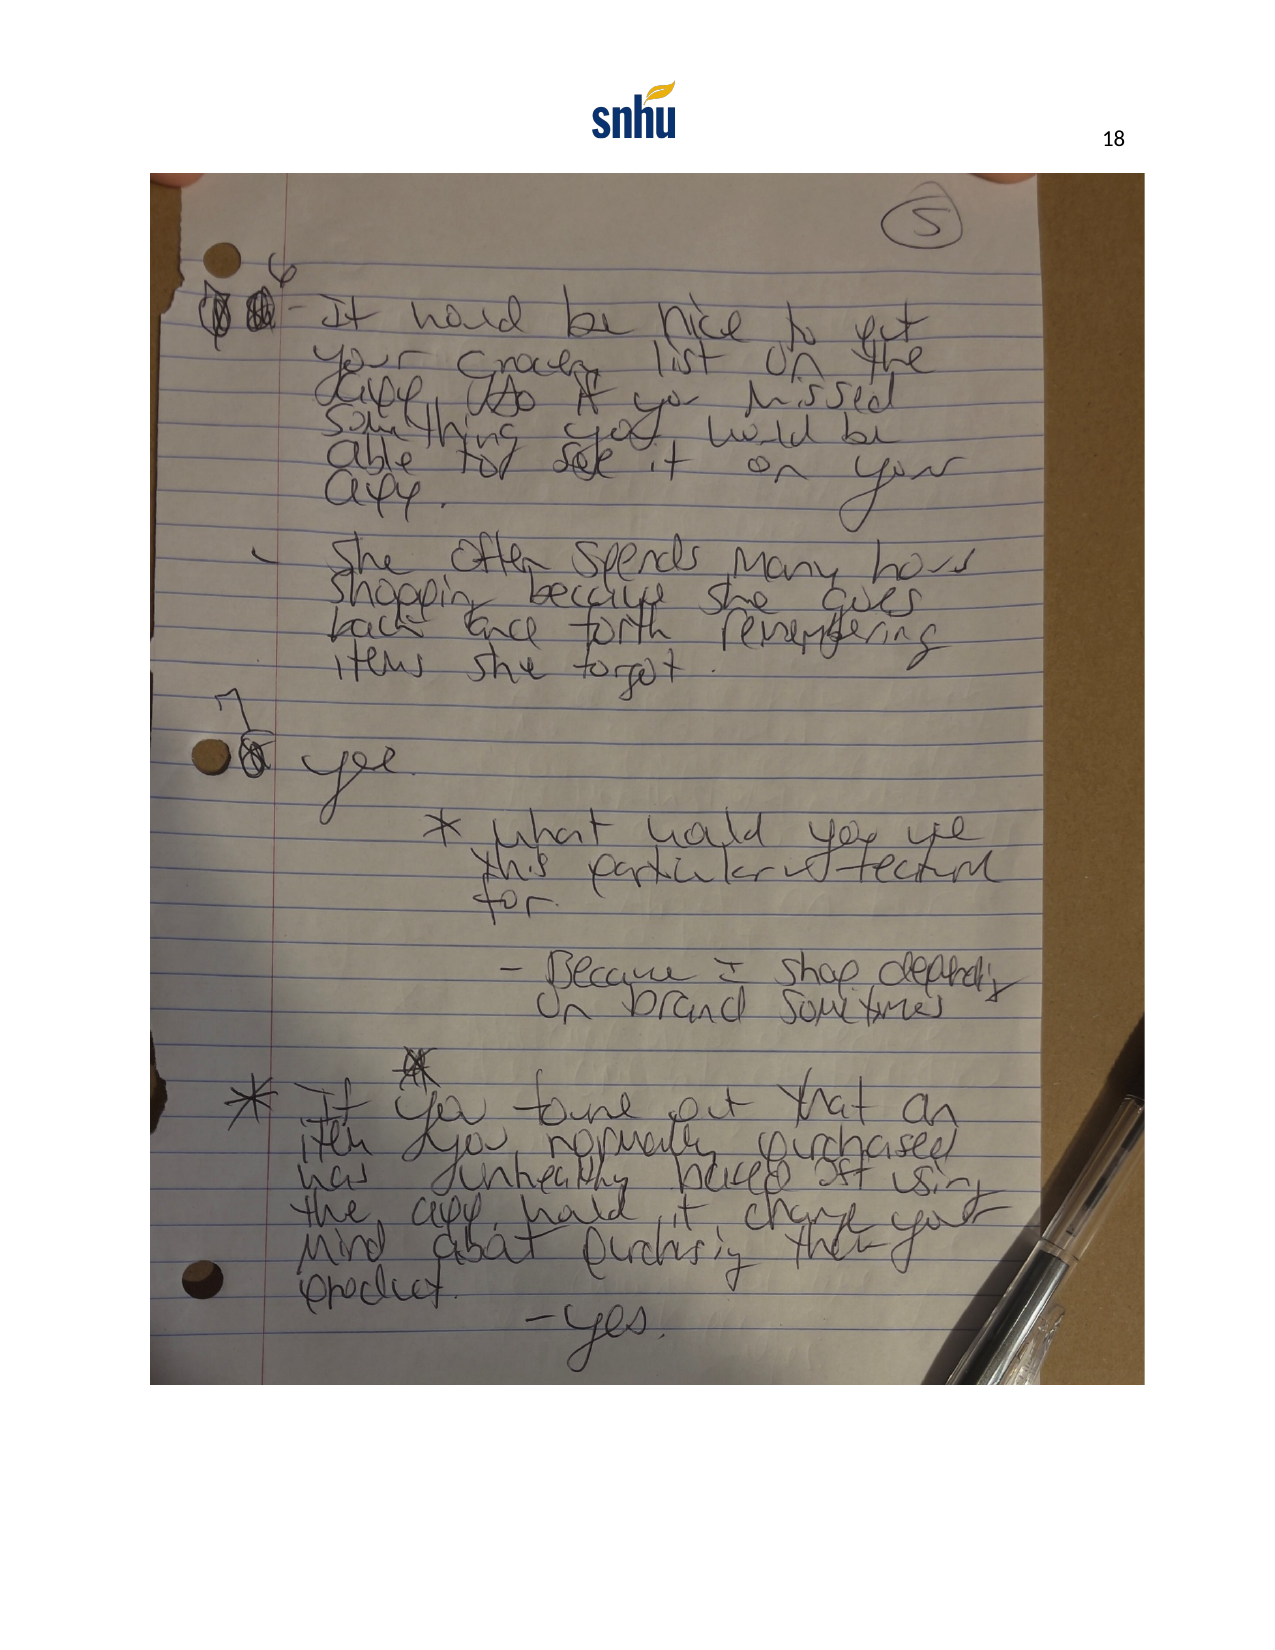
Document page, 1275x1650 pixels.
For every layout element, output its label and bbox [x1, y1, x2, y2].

picture [150, 173, 1145, 1385]
picture [573, 75, 702, 147]
